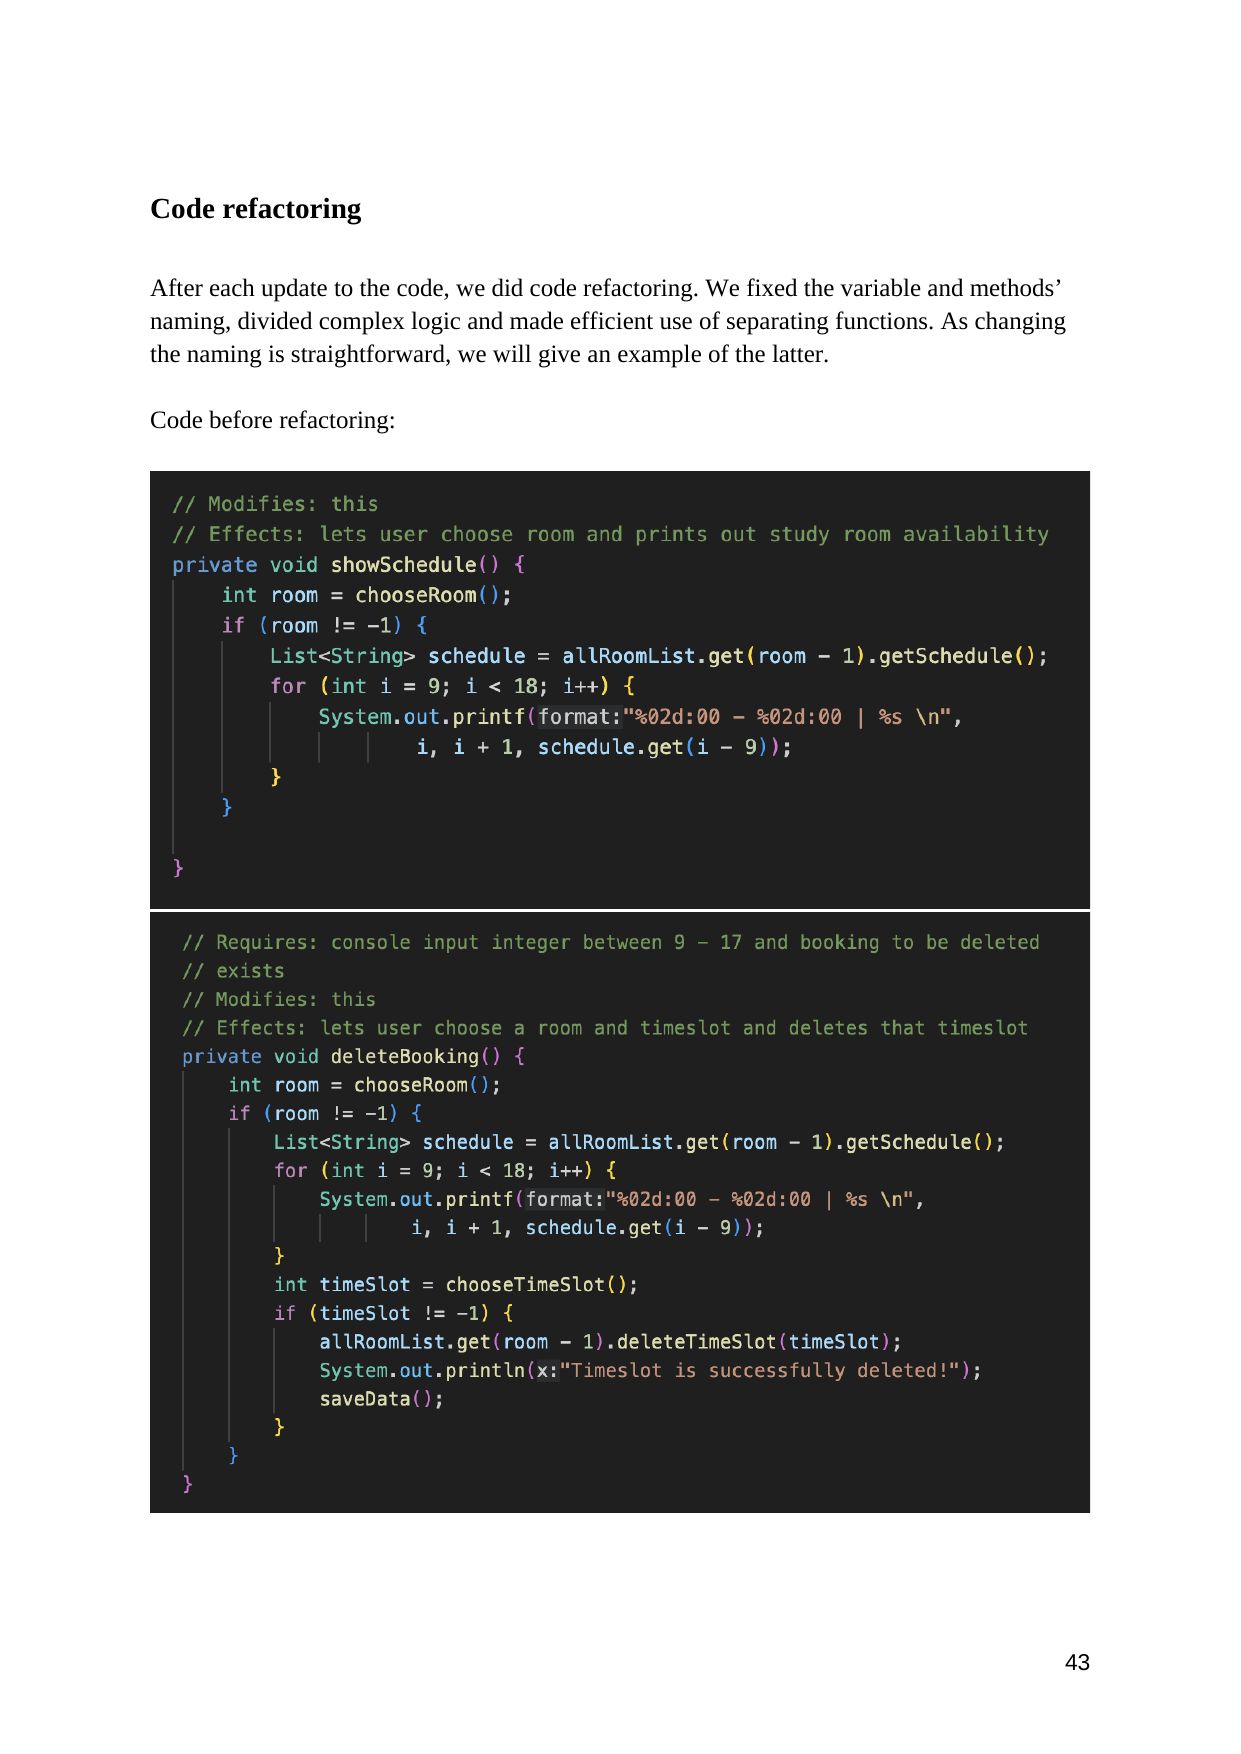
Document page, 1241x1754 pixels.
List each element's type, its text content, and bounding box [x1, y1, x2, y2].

picture [150, 912, 1091, 1513]
text Code before refactoring: [150, 405, 1090, 434]
text After each update to the code, we did code refactoring. We fixed the variable and methods’ naming, divided complex logic and made efficient use of separating functions. As changing the naming is straightforward, we will give an example of the latter. [150, 273, 1090, 368]
picture [150, 471, 1091, 909]
subtitle Code refactoring [150, 192, 1090, 225]
